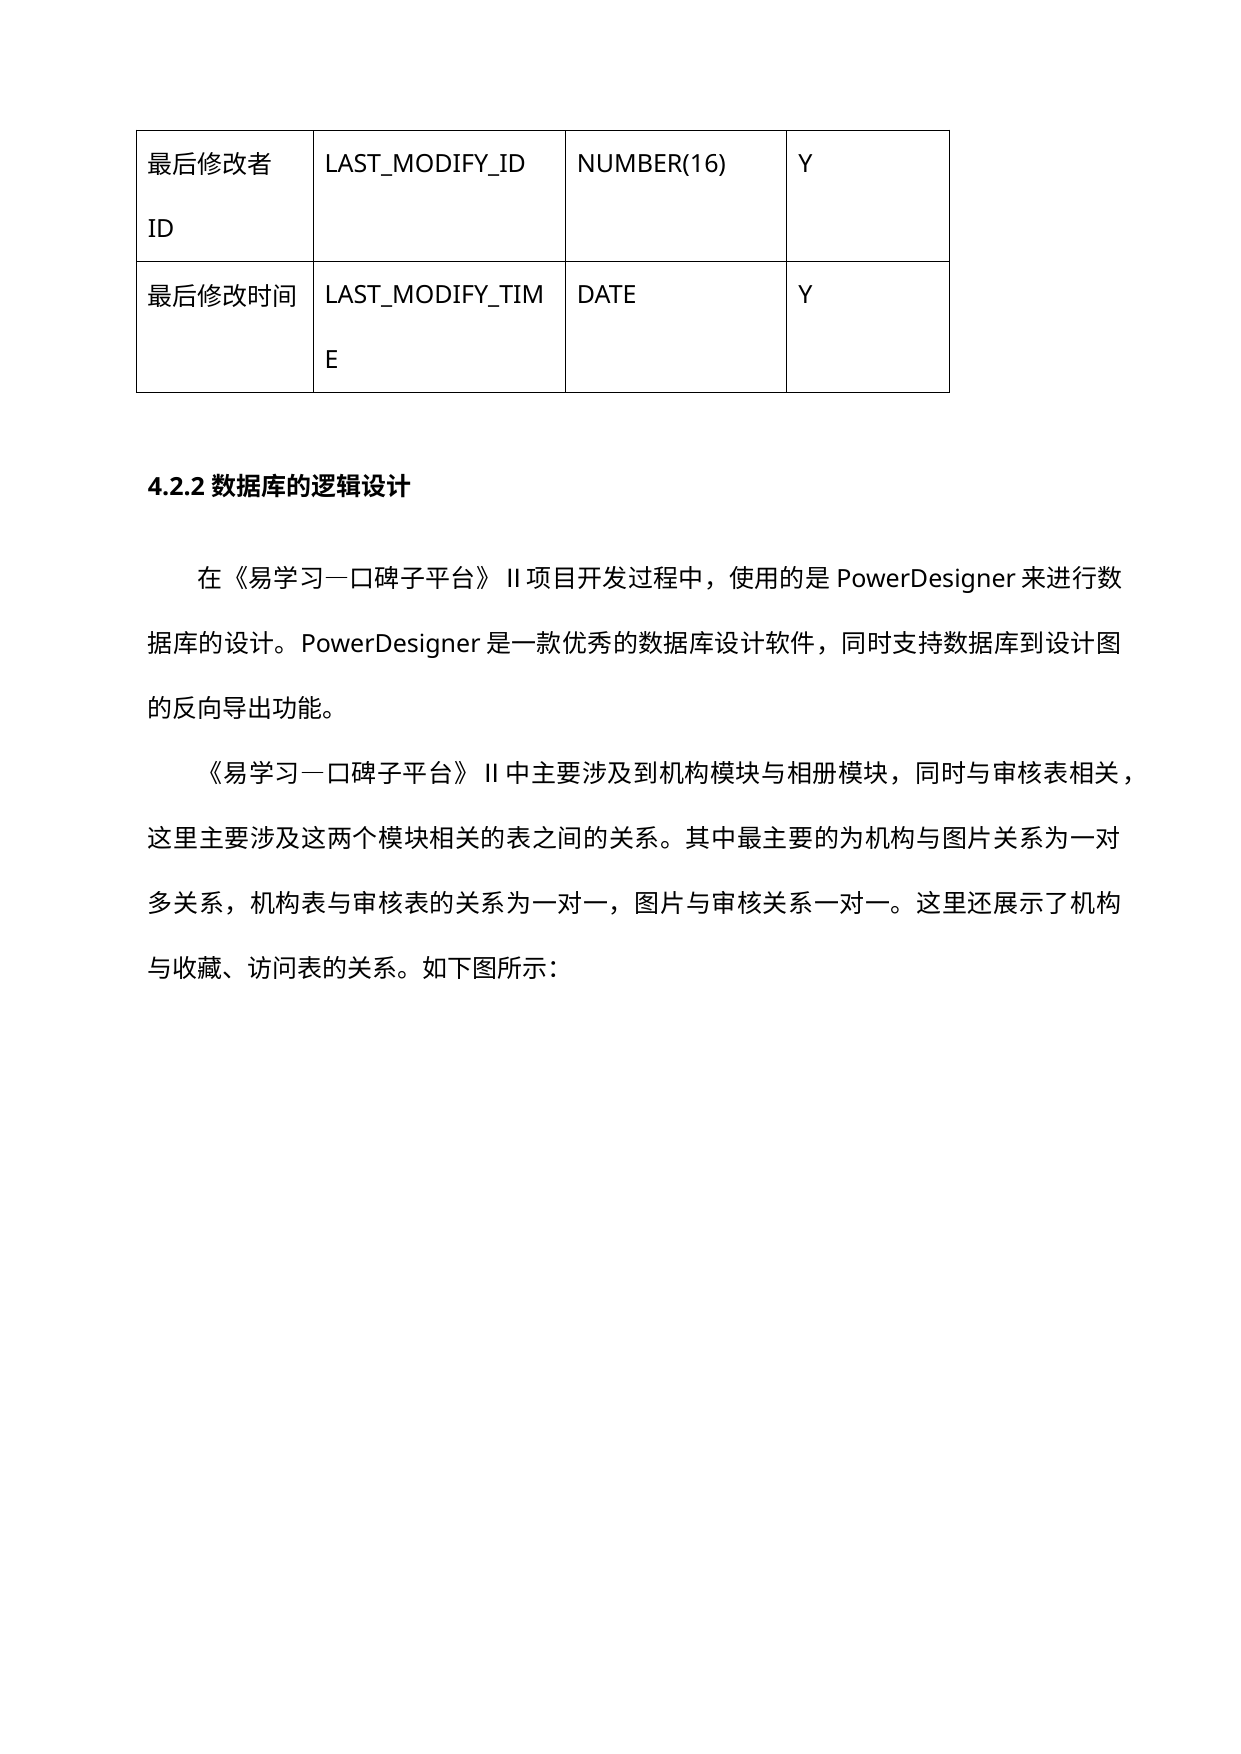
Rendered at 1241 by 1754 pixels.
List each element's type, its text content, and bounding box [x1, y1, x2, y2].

table_cell 最后修改时间 [137, 262, 313, 392]
text 在《易学习—口碑子平台》Ⅱ项目开发过程中，使用的是PowerDesigner来进行数据库的设计。PowerDesigner是一款优秀的数据库设计软件，同时支持数据库到设计图的反向导出功能。 [148, 544, 1122, 739]
table_cell Y [787, 131, 949, 261]
table_cell 最后修改者ID [137, 131, 313, 261]
text 《易学习—口碑子平台》Ⅱ中主要涉及到机构模块与相册模块，同时与审核表相关，这里主要涉及这两个模块相关的表之间的关系。其中最主要的为机构与图片关系为一对多关系，机构表与审核表的关系为一对一，图片与审核关系一对一。这里还展示了机构与收藏、访问表的关系。如下图所示： [148, 739, 1122, 999]
text 4.2.2 数据库的逻辑设计 [148, 452, 1122, 517]
table_cell DATE [566, 262, 786, 392]
table_cell Y [787, 262, 949, 392]
table_cell NUMBER(16) [566, 131, 786, 261]
table_cell LAST_MODIFY_ID [314, 131, 565, 261]
table_cell LAST_MODIFY_TIME [314, 262, 565, 392]
